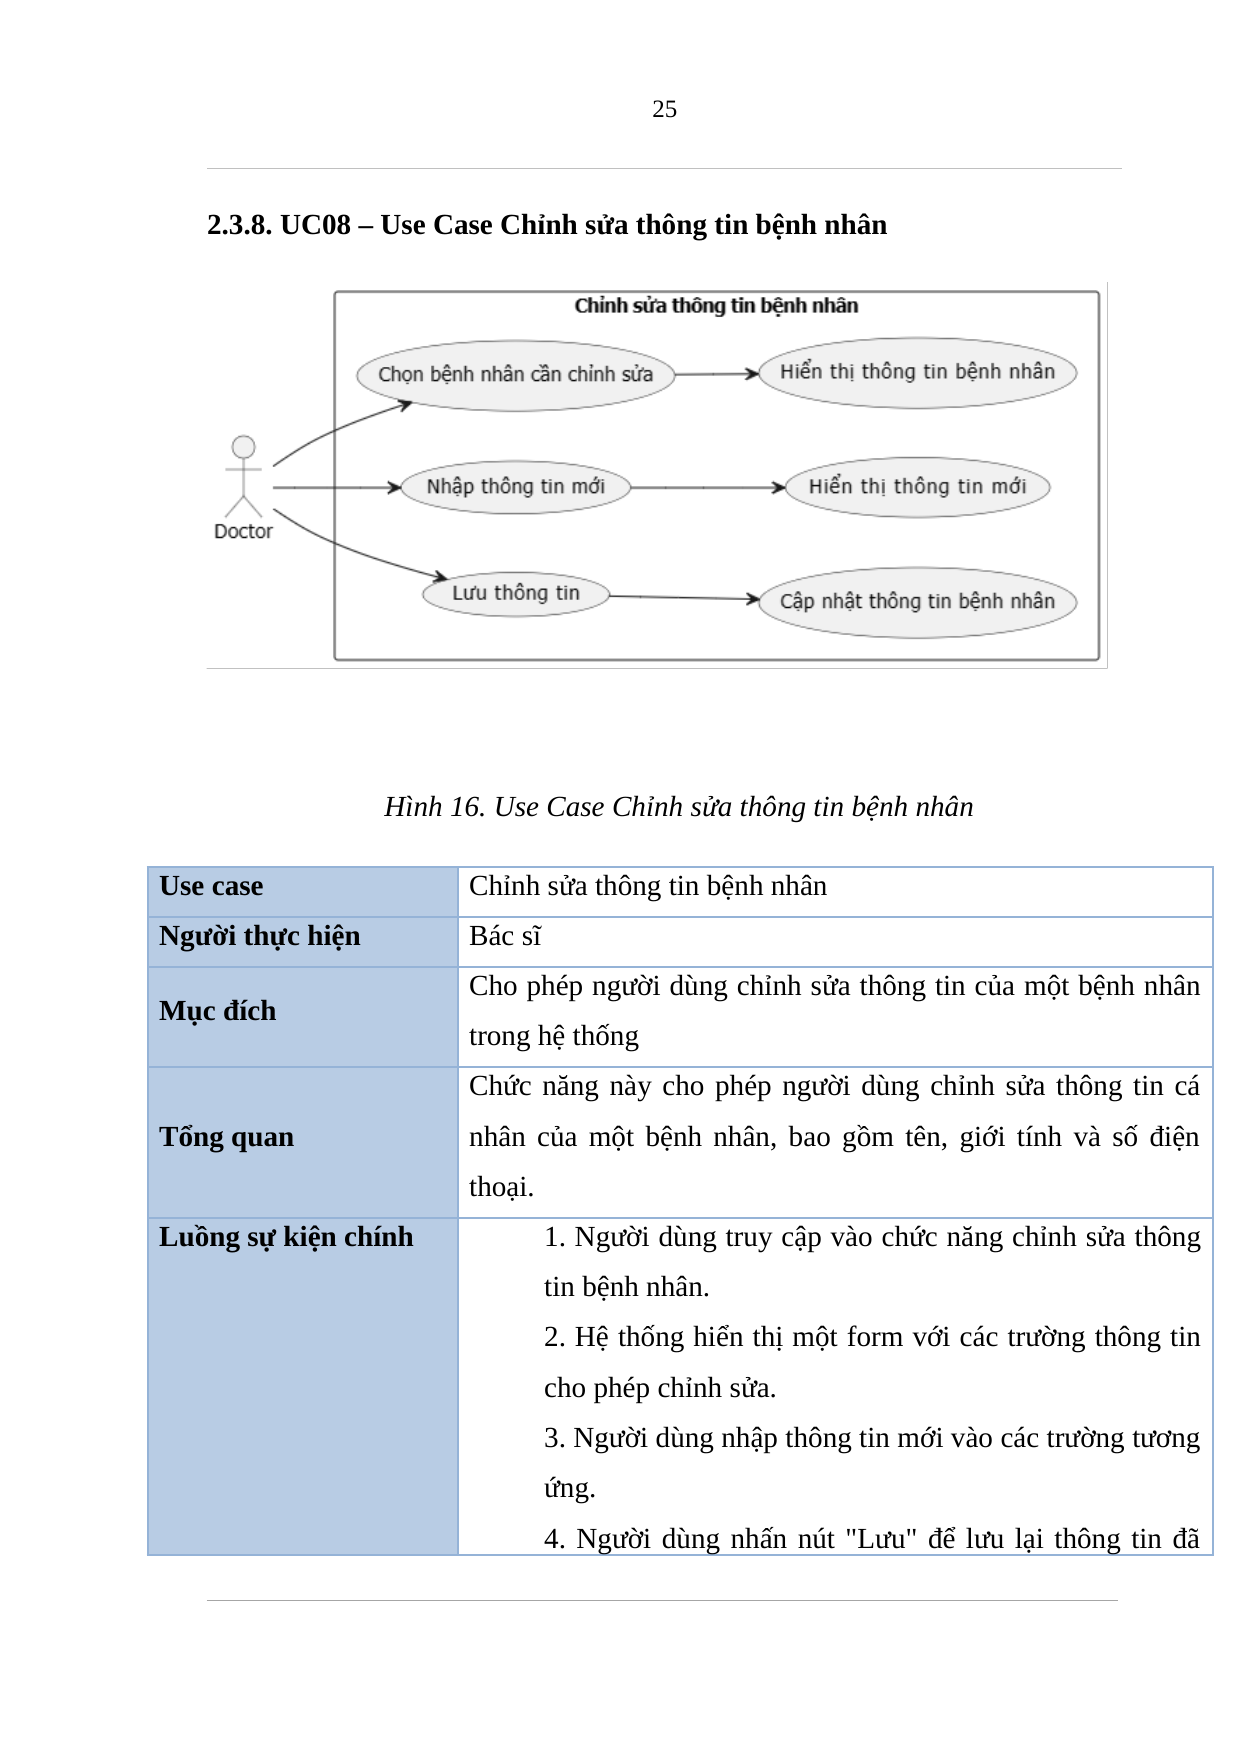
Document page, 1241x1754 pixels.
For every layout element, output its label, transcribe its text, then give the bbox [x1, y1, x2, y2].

table_cell Tổng quan [149, 1068, 457, 1217]
subtitle Hình 16. Use Case Chỉnh sửa thông tin bệnh nhân [238, 789, 1122, 823]
subtitle 2.3.8. UC08 – Use Case Chỉnh sửa thông tin bệnh nhân [207, 207, 1122, 240]
table_cell Chức năng này cho phép người dùng chỉnh sửa thông tin cá nhân của một bệnh nhân, bao gồm tên, giới tính và số điện thoại. [459, 1068, 1212, 1217]
table_cell Mục đích [149, 968, 457, 1066]
table_cell Bác sĩ [459, 918, 1212, 966]
table_cell Luồng sự kiện chính [149, 1219, 457, 1554]
table_cell Người thực hiện [149, 918, 457, 966]
picture [206, 282, 1123, 684]
table_cell Cho phép người dùng chỉnh sửa thông tin của một bệnh nhân trong hệ thống [459, 968, 1212, 1066]
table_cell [459, 1219, 1212, 1554]
table_header Use case [149, 868, 457, 916]
table_header Chỉnh sửa thông tin bệnh nhân [459, 868, 1212, 916]
